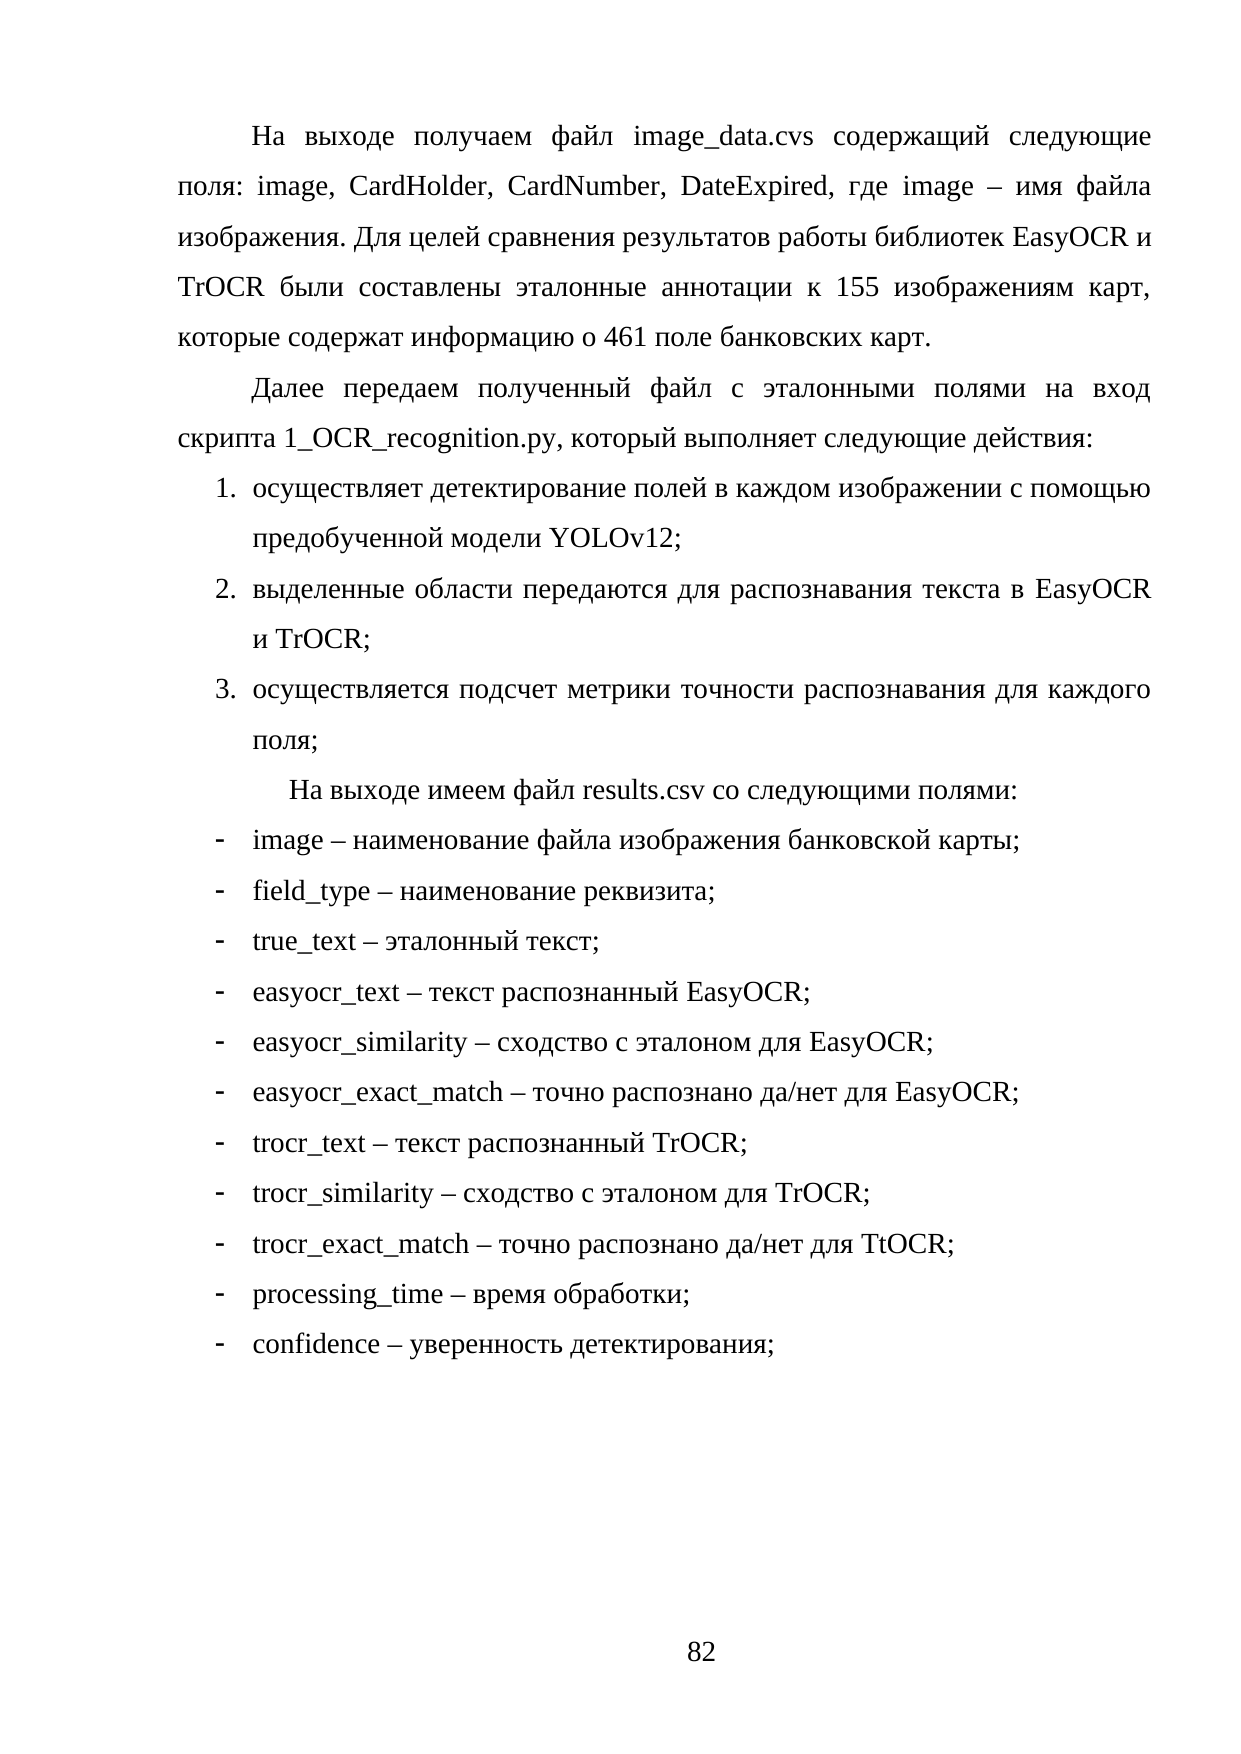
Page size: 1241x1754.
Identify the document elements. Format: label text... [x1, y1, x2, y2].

text Далее передаем полученный файл с эталонными полями на вход скрипта 1_OCR_recognition.py, который выполняет следующие действия: [177, 370, 1152, 453]
list trocr_text – текст распознанный TrOCR; [215, 1125, 1152, 1159]
list выделенные области передаются для распознавания текста в EasyOCR и TrOCR; [215, 571, 1152, 655]
list осуществляет детектирование полей в каждом изображении с помощью предобученной модели YOLOv12; [215, 470, 1152, 554]
list image – наименование файла изображения банковской карты; [215, 822, 1152, 856]
list осуществляется подсчет метрики точности распознавания для каждого поля; [215, 672, 1152, 755]
list confidence – уверенность детектирования; [215, 1327, 1152, 1360]
list trocr_exact_match – точно распознано да/нет для TtOCR; [215, 1226, 1152, 1259]
list trocr_similarity – сходство с эталоном для TrOCR; [215, 1175, 1152, 1209]
list easyocr_text – текст распознанный EasyOCR; [215, 974, 1152, 1007]
list processing_time – время обработки; [215, 1276, 1152, 1310]
text На выходе получаем файл image_data.cvs содержащий следующие поля: image, CardHolder, CardNumber, DateExpired, где image – имя файла изображения. Для целей сравнения результатов работы библиотек EasyOCR и TrOCR были составлены эталонные аннотации к 155 изображениям карт, которые содержат информацию о 461 поле банковских карт. [177, 118, 1152, 353]
list true_text – эталонный текст; [215, 923, 1152, 957]
list На выходе имеем файл results.csv со следующими полями: [288, 772, 1152, 806]
list field_type – наименование реквизита; [215, 873, 1152, 907]
list easyocr_exact_match – точно распознано да/нет для EasyOCR; [215, 1074, 1152, 1108]
list easyocr_similarity – сходство с эталоном для EasyOCR; [215, 1024, 1152, 1058]
